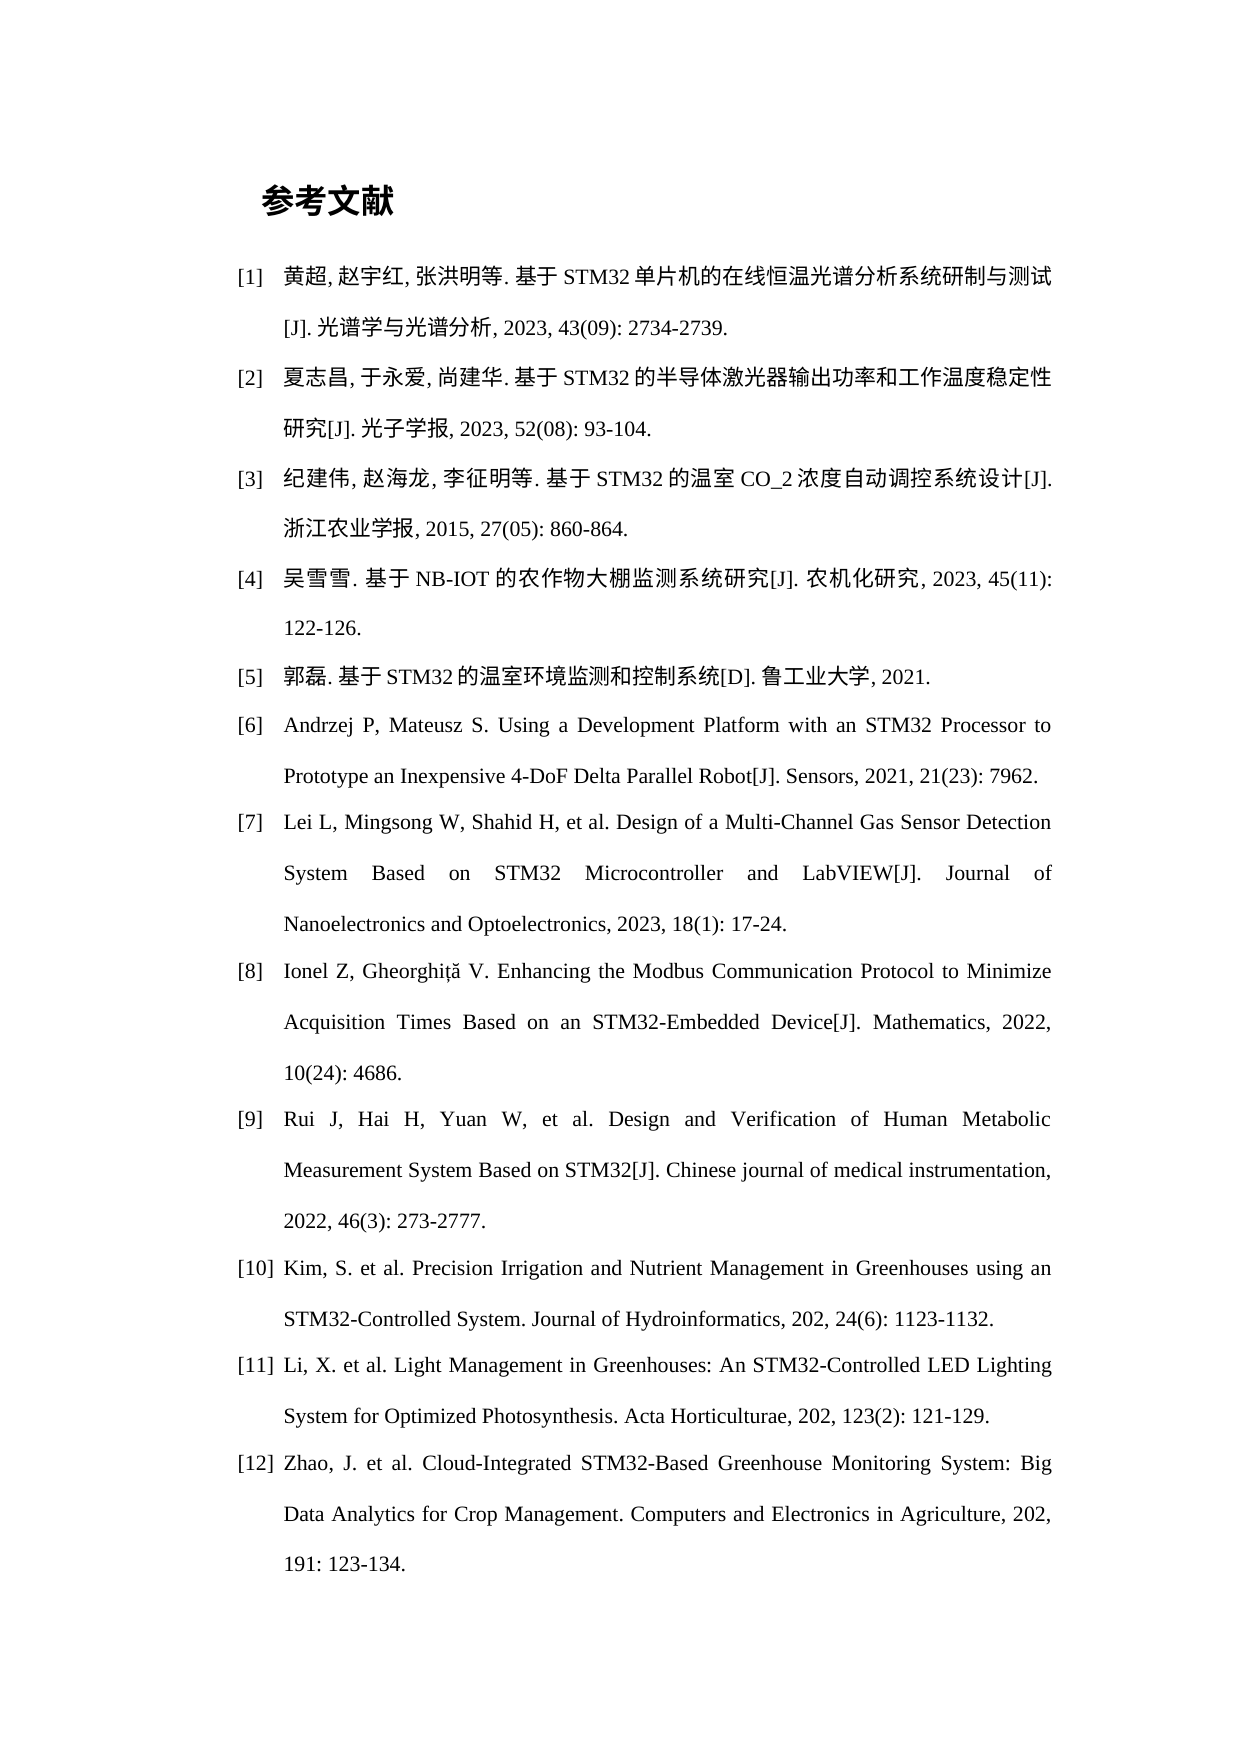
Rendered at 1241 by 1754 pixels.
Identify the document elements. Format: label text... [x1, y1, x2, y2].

list Rui J, Hai H, Yuan W, et al. Design and Verification of Human Metabolic Measurement System Based on STM32[J]. Chinese journal of medical instrumentation, 2022, 46(3): 273-2777. [237, 1102, 1053, 1238]
list Kim, S. et al. Precision Irrigation and Nutrient Management in Greenhouses using an STM32-Controlled System. Journal of Hydroinformatics, 202, 24(6): 1123-1132. [237, 1250, 1053, 1335]
list 纪建伟, 赵海龙, 李征明等. 基于STM32的温室CO_2浓度自动调控系统设计[J]. 浙江农业学报, 2015, 27(05): 860-864. [237, 459, 1053, 544]
list Andrzej P, Mateusz S. Using a Development Platform with an STM32 Processor to Prototype an Inexpensive 4-DoF Delta Parallel Robot[J]. Sensors, 2021, 21(23): 7962. [237, 707, 1053, 792]
list Ionel Z, Gheorghiță V. Enhancing the Modbus Communication Protocol to Minimize Acquisition Times Based on an STM32-Embedded Device[J]. Mathematics, 2022, 10(24): 4686. [237, 953, 1053, 1089]
list 黄超, 赵宇红, 张洪明等. 基于STM32单片机的在线恒温光谱分析系统研制与测试[J]. 光谱学与光谱分析, 2023, 43(09): 2734-2739. [237, 258, 1053, 343]
list 吴雪雪. 基于NB-IOT的农作物大棚监测系统研究[J]. 农机化研究, 2023, 45(11): 122-126. [237, 560, 1053, 645]
list Zhao, J. et al. Cloud-Integrated STM32-Based Greenhouse Monitoring System: Big Data Analytics for Crop Management. Computers and Electronics in Agriculture, 202, 191: 123-134. [237, 1445, 1053, 1581]
list 郭磊. 基于STM32的温室环境监测和控制系统[D]. 鲁工业大学, 2021. [237, 658, 1053, 692]
subtitle 参考文献 [261, 165, 1028, 233]
list Li, X. et al. Light Management in Greenhouses: An STM32-Controlled LED Lighting System for Optimized Photosynthesis. Acta Horticulturae, 202, 123(2): 121-129. [237, 1348, 1053, 1433]
list Lei L, Mingsong W, Shahid H, et al. Design of a Multi-Channel Gas Sensor Detection System Based on STM32 Microcontroller and LabVIEW[J]. Journal of Nanoelectronics and Optoelectronics, 2023, 18(1): 17-24. [237, 805, 1053, 941]
list 夏志昌, 于永爱, 尚建华. 基于STM32的半导体激光器输出功率和工作温度稳定性研究[J]. 光子学报, 2023, 52(08): 93-104. [237, 359, 1053, 443]
